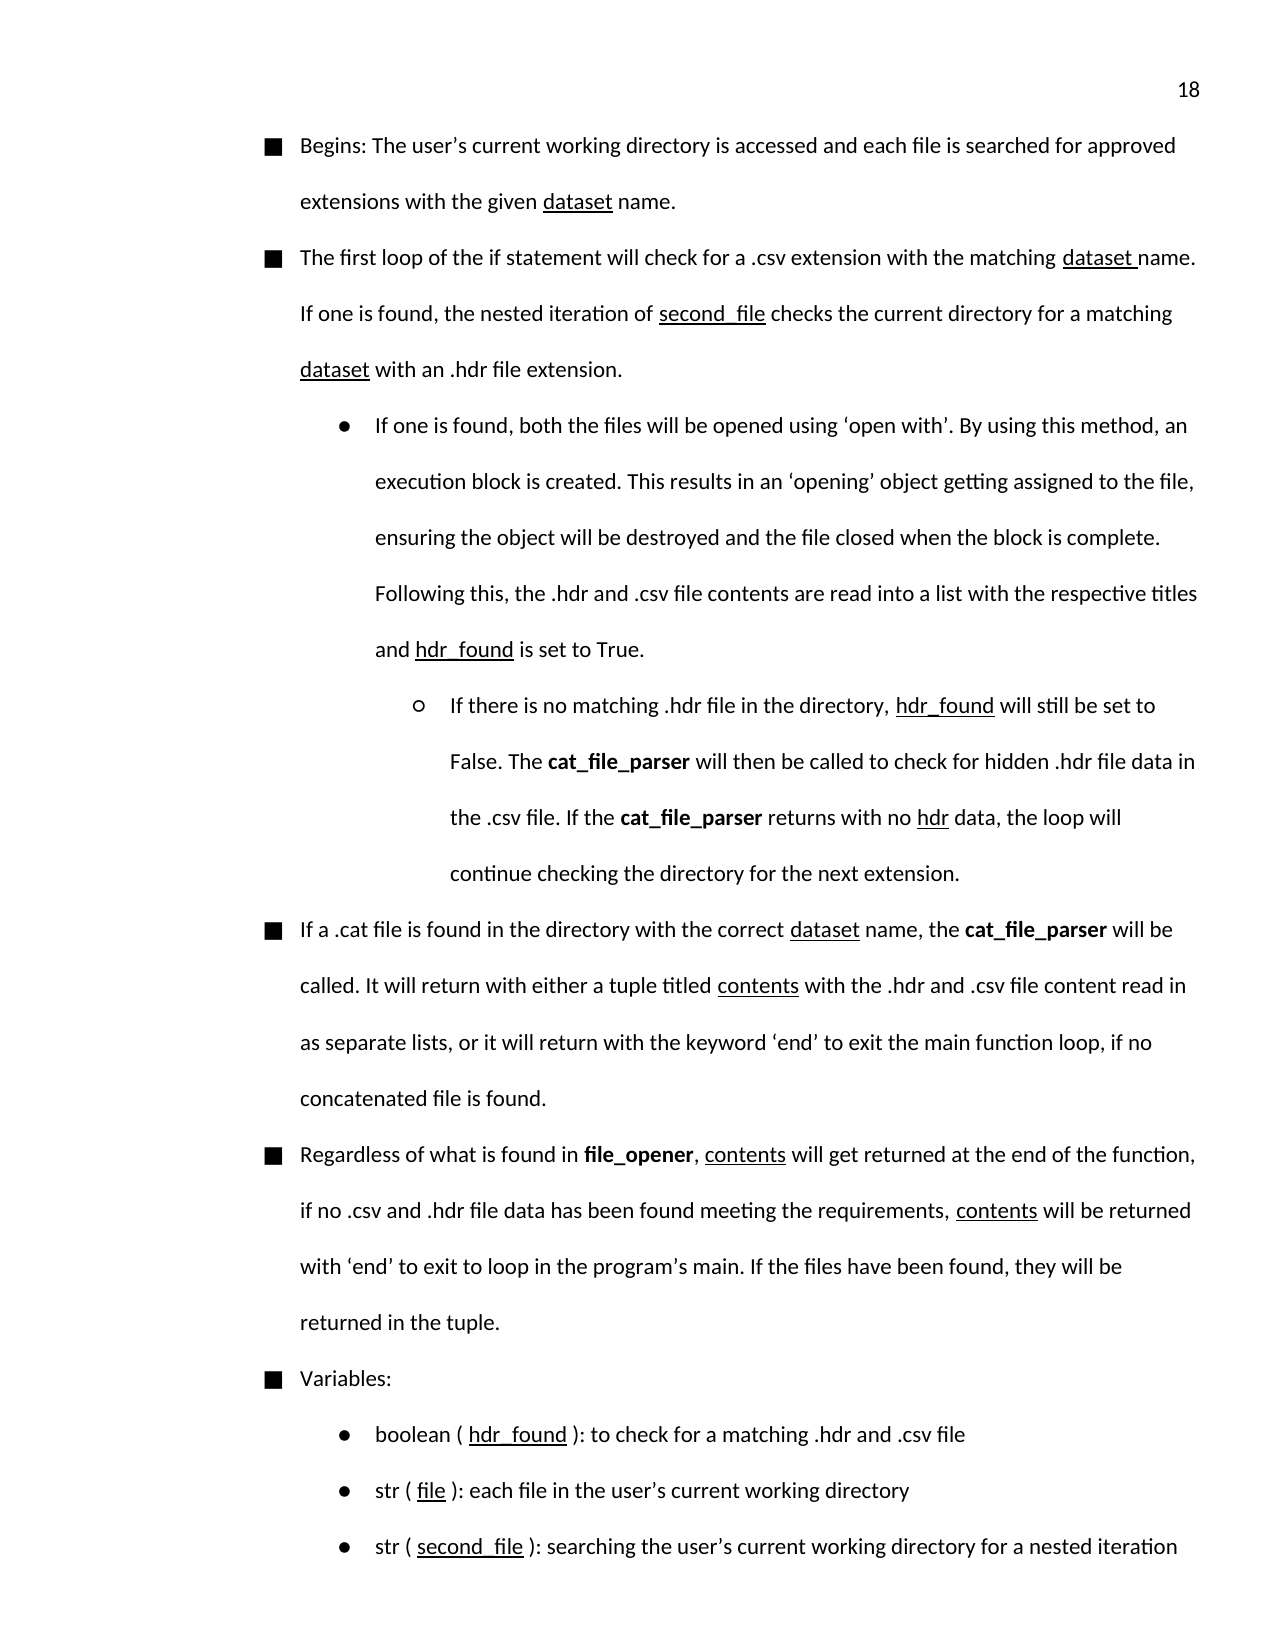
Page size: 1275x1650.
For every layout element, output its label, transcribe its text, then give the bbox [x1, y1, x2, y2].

list Begins: The user’s current working directory is accessed and each file is searched for approved extensions with the given dataset name. [262, 131, 1200, 215]
list If a .cat file is found in the directory with the correct dataset name, the cat_file_parser will be called. It will return with either a tuple titled contents with the .hdr and .csv file content read in as separate lists, or it will return with the keyword ‘end’ to exit the main function loop, if no concatenated file is found. [262, 916, 1200, 1112]
list Regardless of what is found in file_opener, contents will get returned at the end of the function, if no .csv and .hdr file data has been found meeting the requirements, contents will be returned with ‘end’ to exit to loop in the program’s main. If the files have been found, they will be returned in the tuple. [262, 1140, 1200, 1336]
list The first loop of the if statement will check for a .csv extension with the matching dataset name. If one is found, the nested iteration of second_file checks the current directory for a matching dataset with an .hdr file extension. [262, 243, 1200, 383]
list If one is found, both the files will be opened using ‘open with’. By using this method, an execution block is created. This results in an ‘opening’ object getting assigned to the file, ensuring the object will be destroyed and the file closed when the block is complete. Following this, the .hdr and .csv file contents are read into a list with the respective titles and hdr_found is set to True. [337, 411, 1200, 663]
list str ( second_file ): searching the user’s current working directory for a nested iteration [337, 1532, 1200, 1560]
list boolean ( hdr_found ): to check for a matching .hdr and .csv file [337, 1420, 1200, 1448]
list Variables: [262, 1364, 1200, 1392]
list str ( file ): each file in the user’s current working directory [337, 1476, 1200, 1504]
list If there is no matching .hdr file in the directory, hdr_found will still be set to False. The cat_file_parser will then be called to check for hidden .hdr file data in the .csv file. If the cat_file_parser returns with no hdr data, the loop will continue checking the directory for the next extension. [412, 691, 1200, 888]
